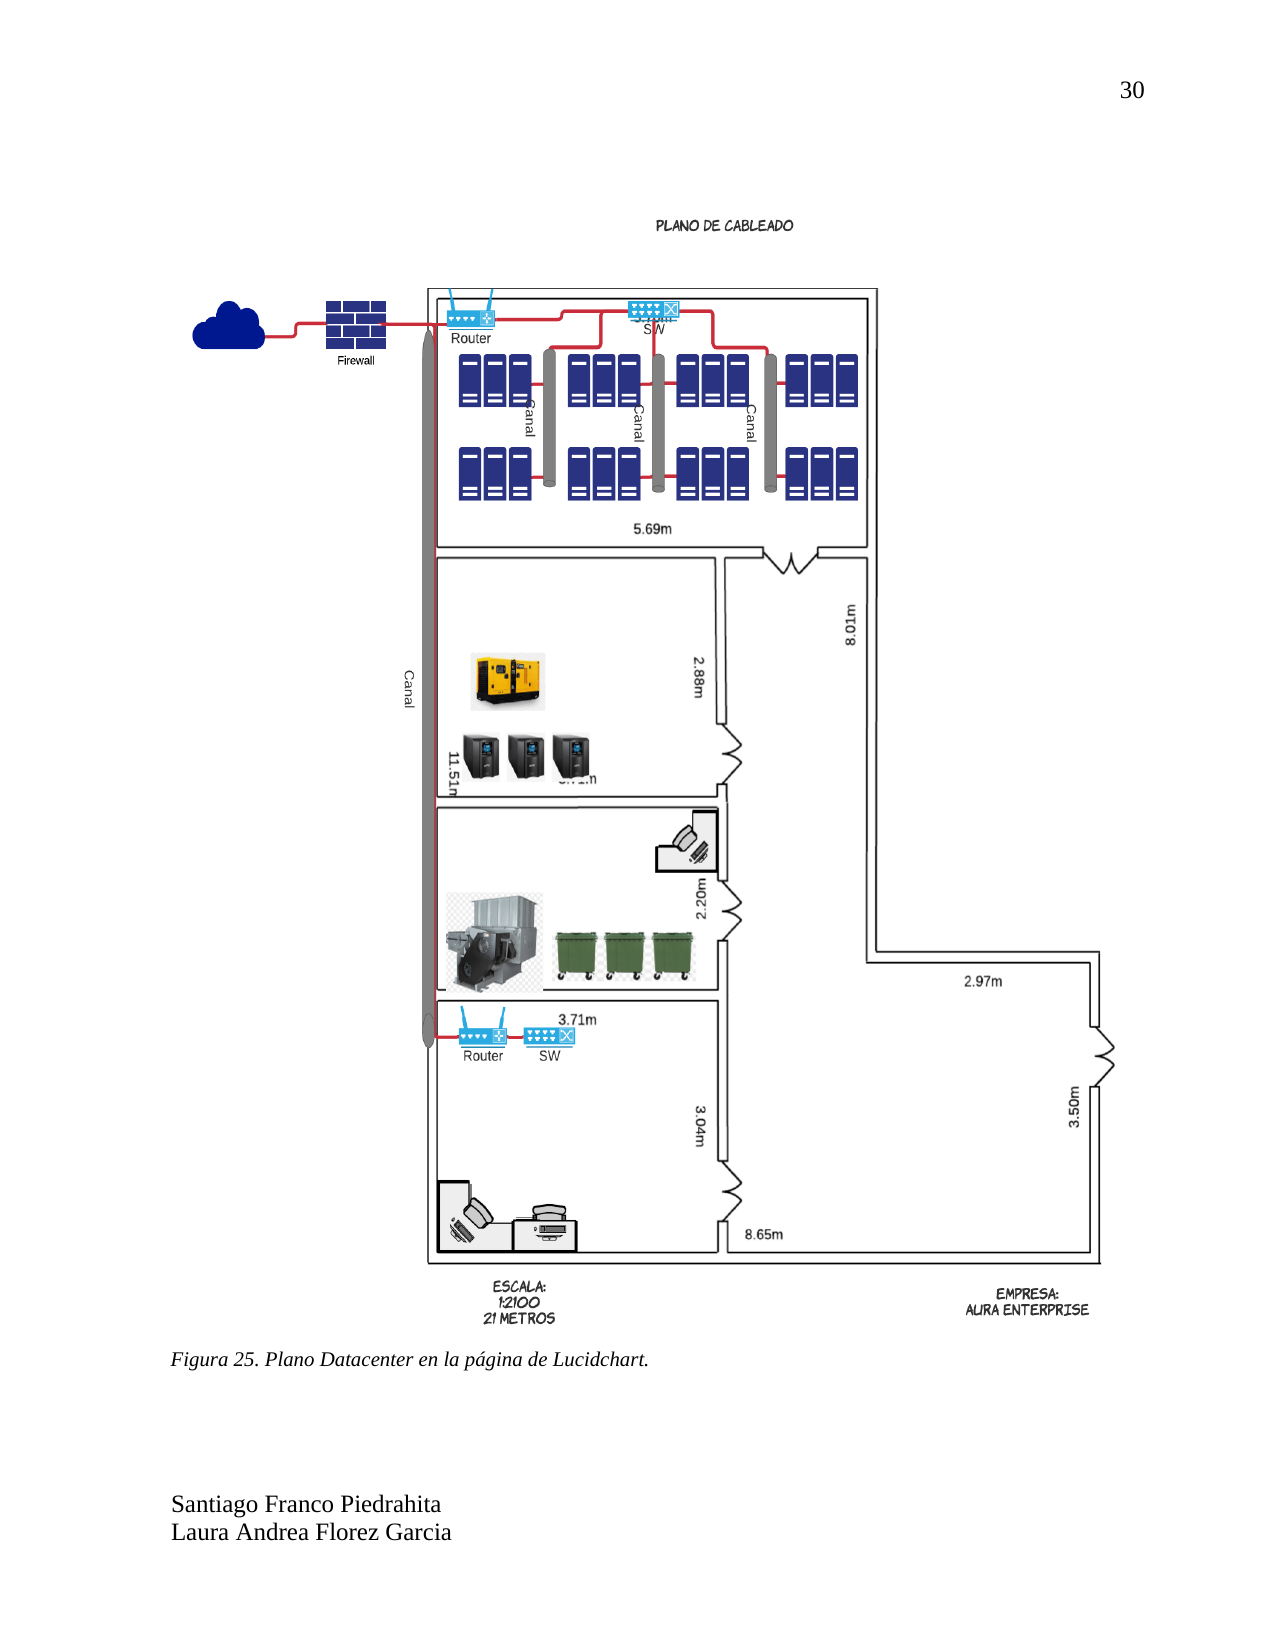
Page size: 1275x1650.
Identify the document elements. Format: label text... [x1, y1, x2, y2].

text Figura 25. Plano Datacenter en la página de Lucidchart. [170, 1347, 1088, 1371]
picture [170, 185, 1124, 1344]
